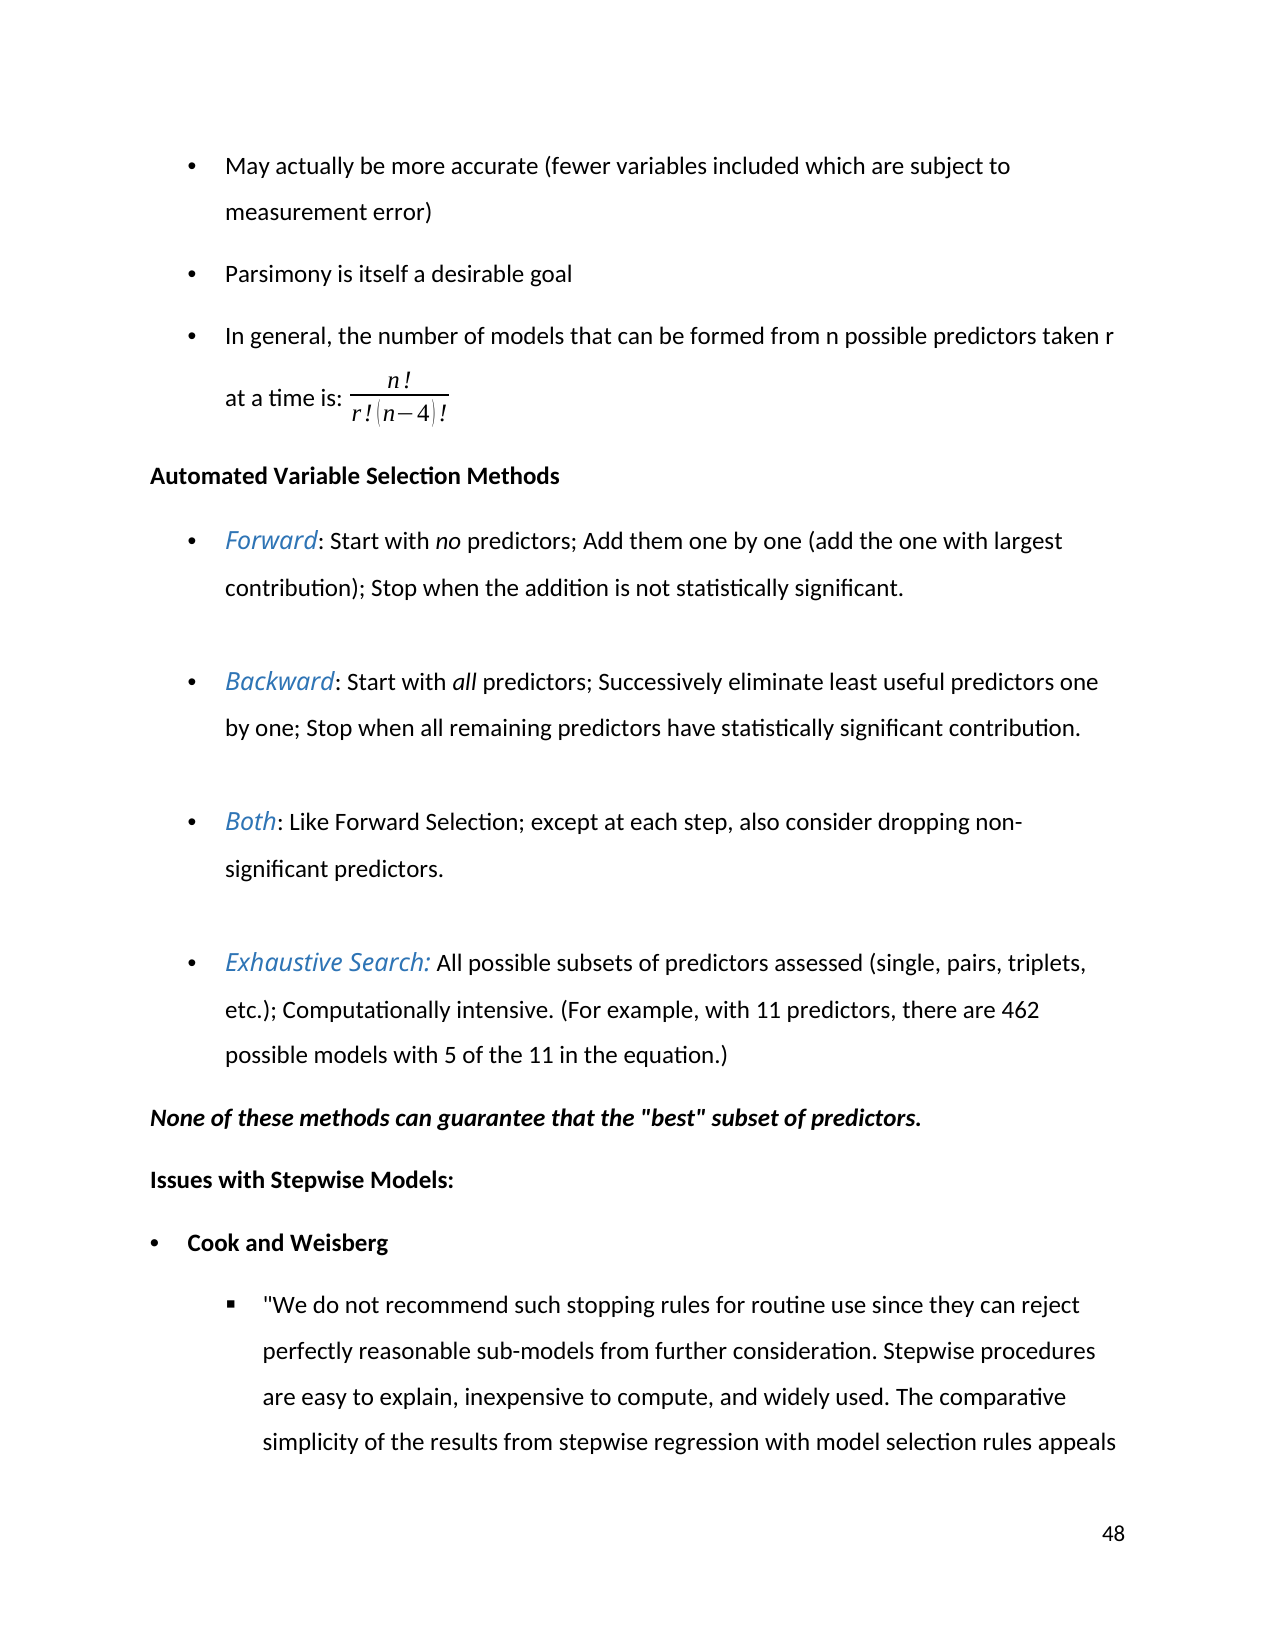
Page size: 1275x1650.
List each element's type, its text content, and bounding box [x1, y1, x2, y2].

list Parsimony is itself a desirable goal [187, 258, 1125, 289]
list Backward: Start with all predictors; Successively eliminate least useful predictors one by one; Stop when all remaining predictors have statistically significant contribution. [187, 663, 1125, 743]
list May actually be more accurate (fewer variables included which are subject to measurement error) [187, 150, 1125, 226]
text Issues with Stepwise Models: [150, 1164, 1125, 1195]
list Forward: Start with no predictors; Add them one by one (add the one with largest contribution); Stop when the addition is not statistically significant. [187, 522, 1125, 602]
text Automated Variable Selection Methods [150, 460, 1125, 491]
list Both: Like Forward Selection; except at each step, also consider dropping non-significant predictors. [187, 804, 1125, 884]
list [225, 1289, 1125, 1457]
list In general, the number of models that can be formed from n possible predictors taken r at a time is: [187, 321, 1125, 428]
list Cook and Weisberg [150, 1227, 1125, 1257]
text None of these methods can guarantee that the "best" subset of predictors. [150, 1102, 1125, 1133]
list Exhaustive Search: All possible subsets of predictors assessed (single, pairs, triplets, etc.); Computationally intensive. (For example, with 11 predictors, there are 462 possible models with 5 of the 11 in the equation.) [187, 945, 1125, 1070]
